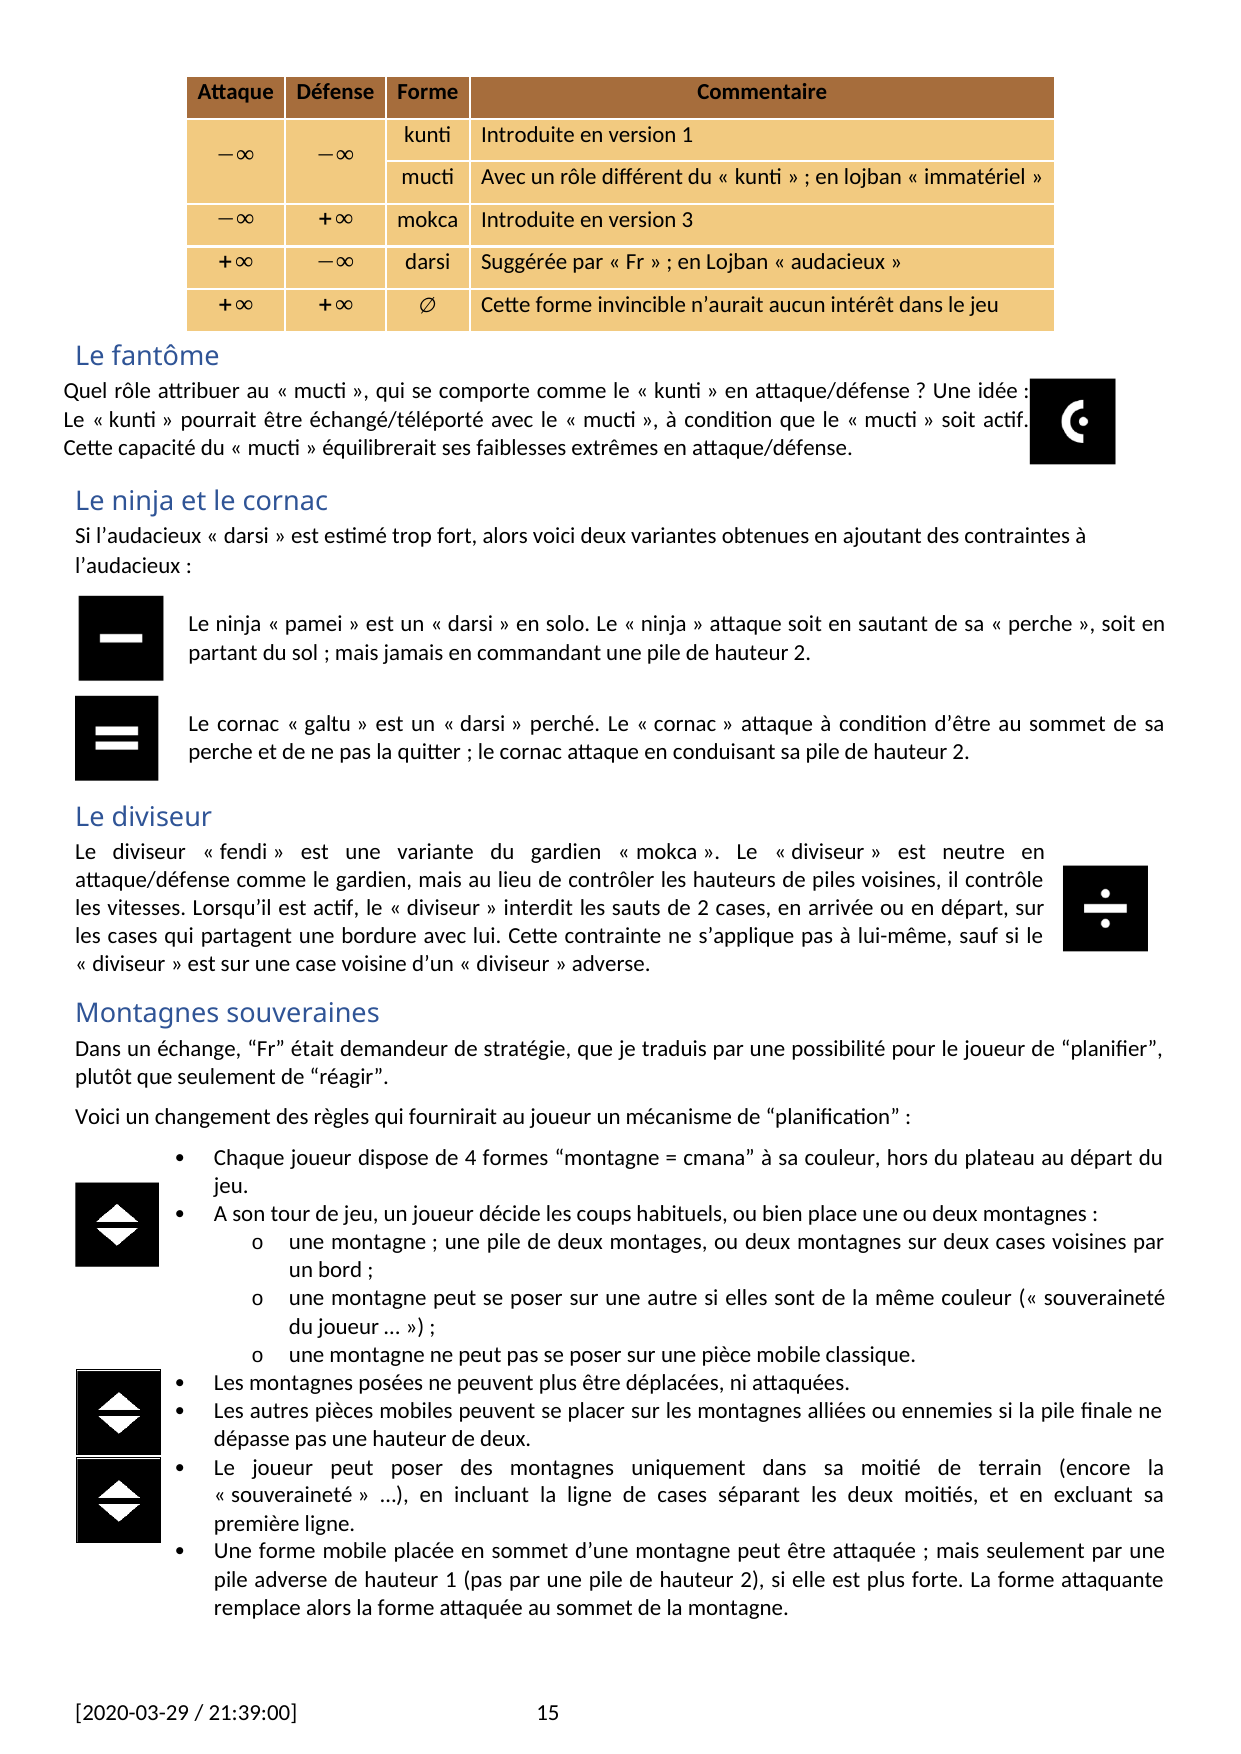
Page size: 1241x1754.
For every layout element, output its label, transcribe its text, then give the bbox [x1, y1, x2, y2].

table_cell darsi [387, 248, 469, 288]
table_cell [286, 248, 385, 288]
table_cell [187, 248, 284, 288]
picture [75, 693, 159, 781]
table_cell [187, 205, 284, 245]
table_cell Suggérée par « Fr » ; en Lojban « audacieux » [471, 248, 1054, 288]
picture [75, 594, 165, 682]
table_cell [187, 120, 284, 203]
table_cell Avec un rôle différent du « kunti » ; en lojban « immatériel » [471, 162, 1054, 203]
picture [74, 1181, 160, 1267]
table_header Le diviseur « fendi » est une variante du gardien « mokca ». Le « diviseur » est neutre en attaque/défense comme le gardien, mais au lieu de contrôler les hauteurs de piles voisines, il contrôle les vitesses. Lorsqu’il est actif, le « diviseur » interdit les sauts de 2 cases, en arrivée ou en départ, sur les cases qui partagent une bordure avec lui. Cette contrainte ne s’applique pas à lui-même, sauf si le « diviseur » est sur une case voisine d’un « diviseur » adverse. [75, 837, 1057, 990]
table_cell mokca [387, 205, 469, 245]
text Si l’audacieux « darsi » est estimé trop fort, alors voici deux variantes obtenues en ajoutant des contraintes à l’audacieux : [75, 521, 1165, 579]
table_cell Introduite en version 3 [471, 205, 1054, 245]
table_header Attaque [187, 77, 284, 118]
table_cell [286, 120, 385, 203]
text Dans un échange, “Fr” était demandeur de stratégie, que je traduis par une possibilité pour le joueur de “planifier”, plutôt que seulement de “réagir”. [75, 1034, 1165, 1090]
subtitle Le ninja et le cornac [75, 481, 1165, 518]
table_header Commentaire [471, 77, 1054, 118]
table_header Forme [387, 77, 469, 118]
subtitle Le diviseur [75, 797, 1165, 834]
table_cell kunti [387, 120, 469, 160]
table_header [63, 1143, 165, 1266]
table_cell Le cornac « galtu » est un « darsi » perché. Le « cornac » attaque à condition d’être au sommet de sa perche et de ne pas la quitter ; le cornac attaque en conduisant sa pile de hauteur 2. [188, 694, 1165, 793]
table_cell [187, 290, 284, 331]
table_header [1057, 837, 1165, 990]
subtitle Le fantôme [75, 337, 1165, 374]
table_header Quel rôle attribuer au « mucti », qui se comporte comme le « kunti » en attaque/défense ? Une idée : Le « kunti » pourrait être échangé/téléporté avec le « mucti », à condition que le « mucti » soit actif. Cette capacité du « mucti » équilibrerait ses faiblesses extrêmes en attaque/défense. [63, 377, 1029, 477]
table_header [1029, 377, 1153, 477]
picture [1029, 376, 1117, 465]
table_cell [387, 290, 469, 331]
table_cell [75, 694, 188, 793]
table_cell [286, 205, 385, 245]
table_header Défense [286, 77, 385, 118]
picture [1062, 863, 1148, 952]
text Voici un changement des règles qui fournirait au joueur un mécanisme de “planification” : [75, 1102, 1165, 1130]
table_header Le ninja « pamei » est un « darsi » en solo. Le « ninja » attaque soit en sautant de sa « perche », soit en partant du sol ; mais jamais en commandant une pile de hauteur 2. [188, 594, 1165, 694]
table_cell [286, 290, 385, 331]
subtitle Montagnes souveraines [75, 994, 1165, 1031]
table_header [75, 594, 188, 694]
table_cell [63, 1266, 165, 1661]
table_cell Introduite en version 1 [471, 120, 1054, 160]
table_cell mucti [387, 162, 469, 203]
table_header Chaque joueur dispose de 4 formes “montagne = cmana” à sa couleur, hors du plateau au départ du jeu. A son tour de jeu, un joueur décide les coups habituels, ou bien place une ou deux montagnes : une montagne ; une pile de deux montages, ou deux montagnes sur deux cases voisines par un bord ; une montagne peut se poser sur une autre si elles sont de la même couleur (« souveraineté du joueur … ») ; une montagne ne peut pas se poser sur une pièce mobile classique. Les montagnes posées ne peuvent plus être déplacées, ni attaquées. Les autres pièces mobiles peuvent se placer sur les montagnes alliées ou ennemies si la pile finale ne dépasse pas une hauteur de deux. Le joueur peut poser des montagnes uniquement dans sa moitié de terrain (encore la « souveraineté » …), en incluant la ligne de cases séparant les deux moitiés, et en excluant sa première ligne. Une forme mobile placée en sommet d’une montagne peut être attaquée ; mais seulement par une pile adverse de hauteur 1 (pas par une pile de hauteur 2), si elle est plus forte. La forme attaquante remplace alors la forme attaquée au sommet de la montagne. [165, 1143, 1165, 1661]
table_cell Cette forme invincible n’aurait aucun intérêt dans le jeu [471, 290, 1054, 331]
